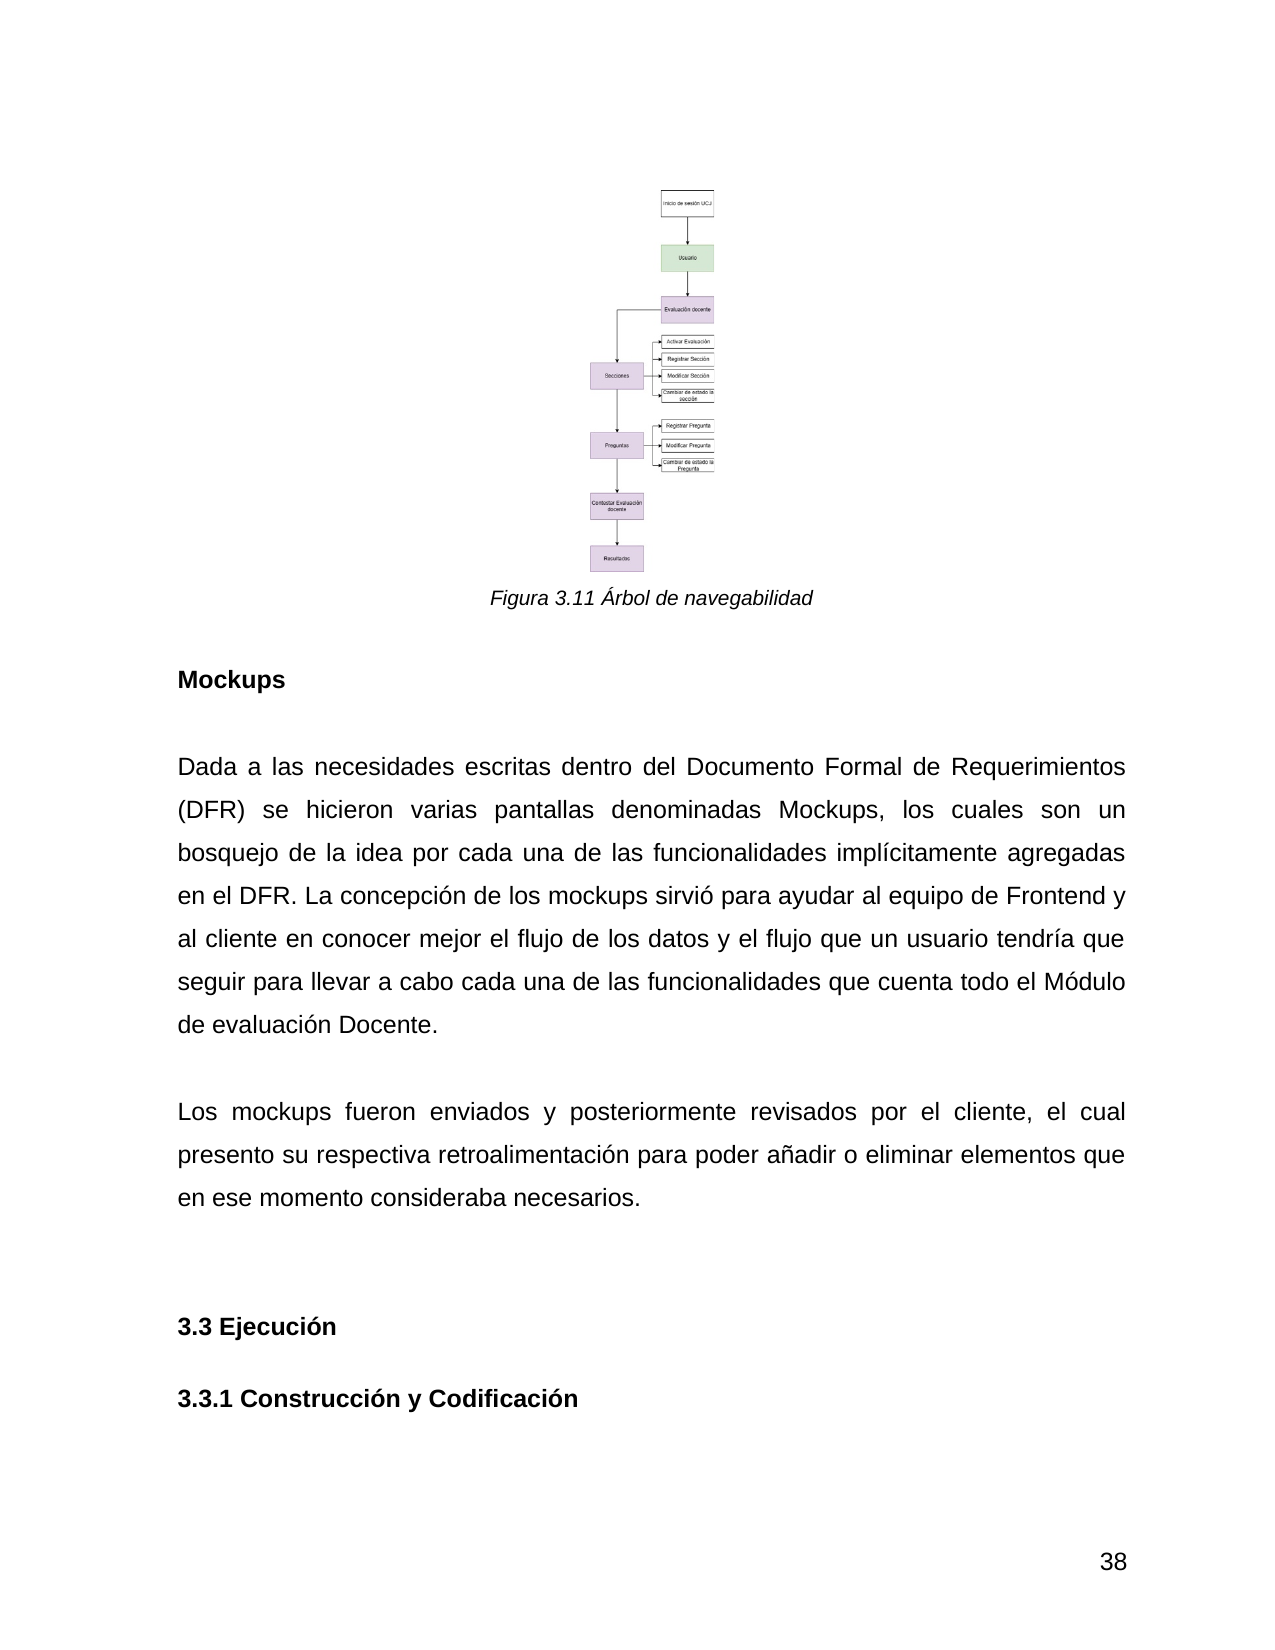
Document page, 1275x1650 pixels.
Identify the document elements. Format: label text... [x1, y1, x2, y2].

picture [590, 190, 715, 572]
text Los mockups fueron enviados y posteriormente revisados por el cliente, el cual presento su respectiva retroalimentación para poder añadir o eliminar elementos que en ese momento consideraba necesarios. [177, 1097, 1127, 1212]
text Dada a las necesidades escritas dentro del Documento Formal de Requerimientos (DFR) se hicieron varias pantallas denominadas Mockups, los cuales son un bosquejo de la idea por cada una de las funcionalidades implícitamente agregadas en el DFR. La concepción de los mockups sirvió para ayudar al equipo de Frontend y al cliente en conocer mejor el flujo de los datos y el flujo que un usuario tendría que seguir para llevar a cabo cada una de las funcionalidades que cuenta todo el Módulo de evaluación Docente. [177, 752, 1127, 1039]
subtitle Construcción y Codificación [177, 1384, 1127, 1413]
text Mockups [177, 665, 1127, 694]
subtitle Ejecución [177, 1312, 1127, 1341]
